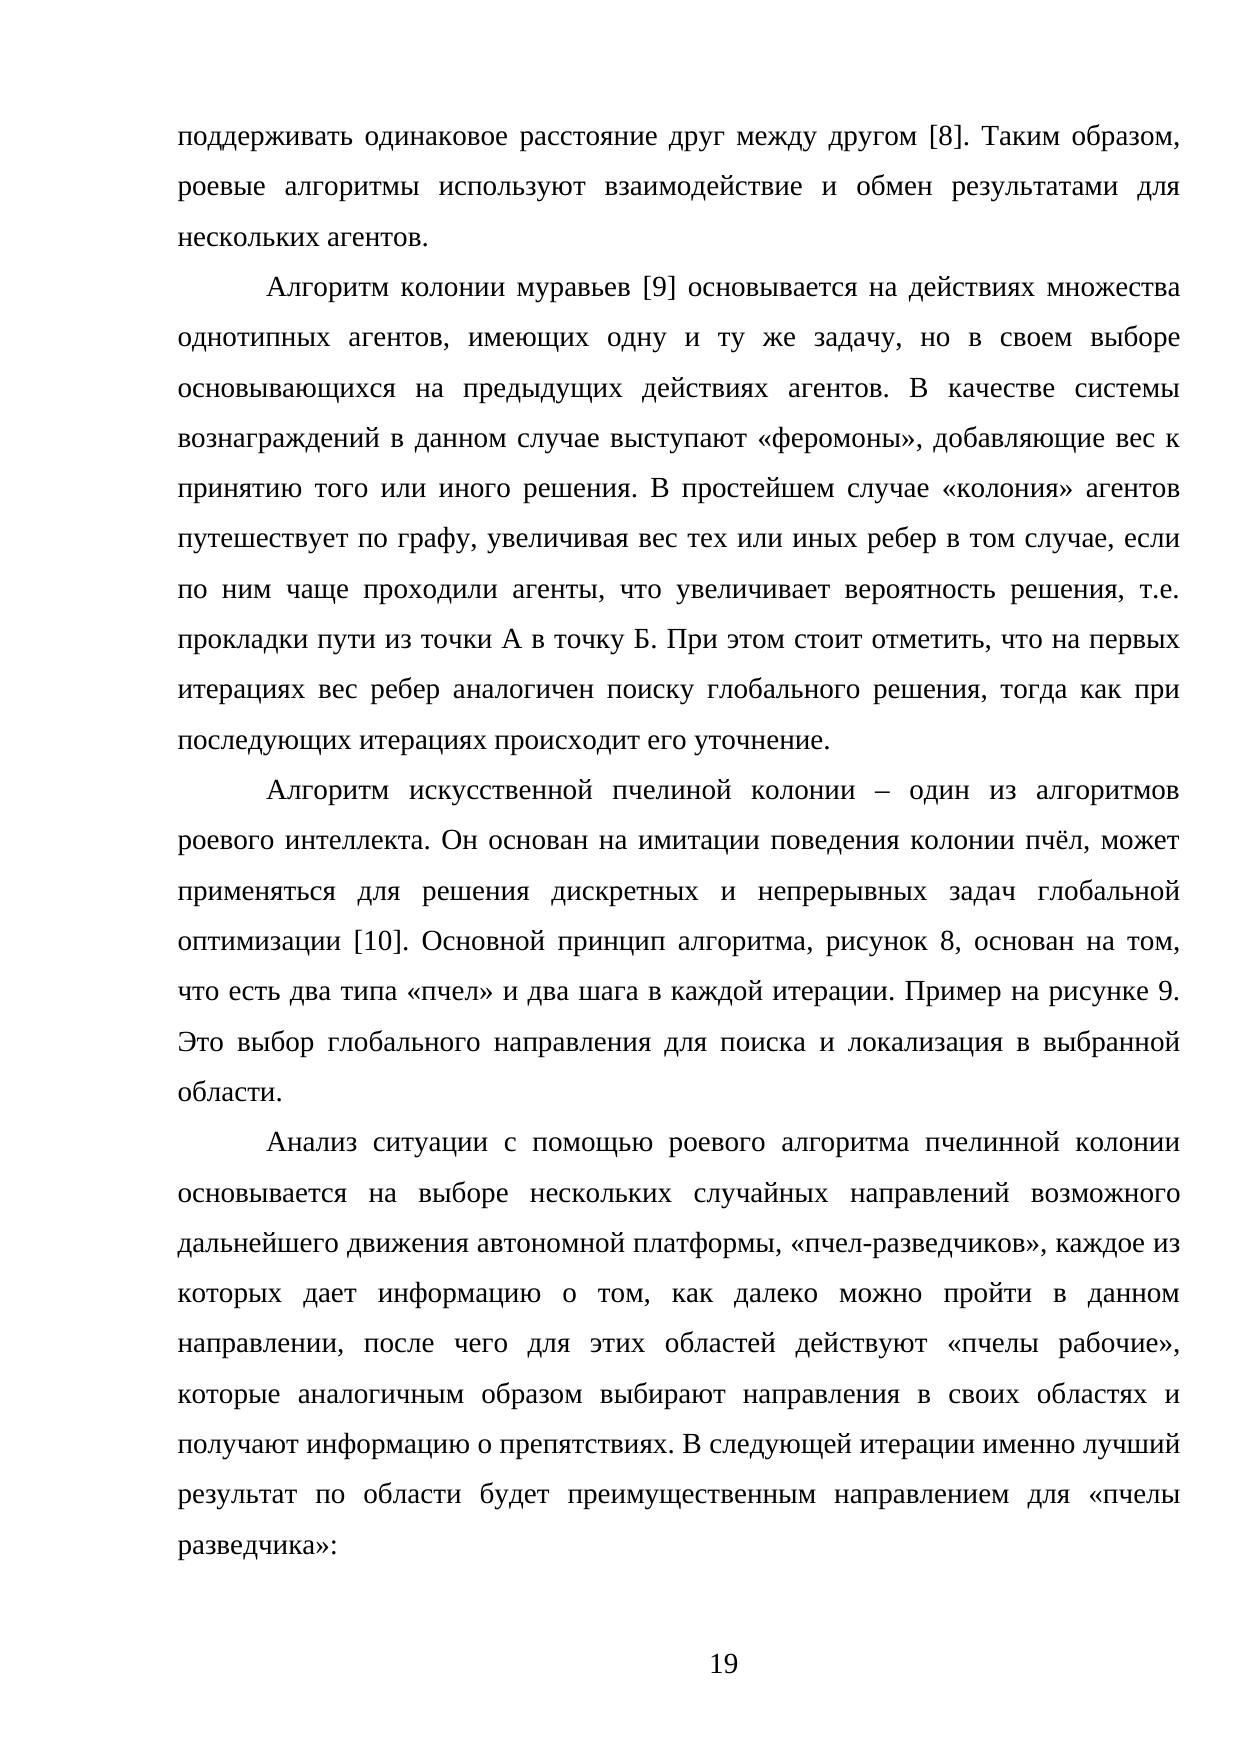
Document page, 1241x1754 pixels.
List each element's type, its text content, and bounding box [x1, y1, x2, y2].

text Анализ ситуации с помощью роевого алгоритма пчелинной колонии основывается на выборе нескольких случайных направлений возможного дальнейшего движения автономной платформы, «пчел-разведчиков», каждое из которых дает информацию о том, как далеко можно пройти в данном направлении, после чего для этих областей действуют «пчелы рабочие», которые аналогичным образом выбирают направления в своих областях и получают информацию о препятствиях. В следующей итерации именно лучший результат по области будет преимущественным направлением для «пчелы разведчика»: [177, 1124, 1181, 1560]
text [177, 118, 1181, 252]
text Алгоритм колонии муравьев [9] основывается на действиях множества однотипных агентов, имеющих одну и ту же задачу, но в своем выборе основывающихся на предыдущих действиях агентов. В качестве системы вознаграждений в данном случае выступают «феромоны», добавляющие вес к принятию того или иного решения. В простейшем случае «колония» агентов путешествует по графу, увеличивая вес тех или иных ребер в том случае, если по ним чаще проходили агенты, что увеличивает вероятность решения, т.е. прокладки пути из точки А в точку Б. При этом стоит отметить, что на первых итерациях вес ребер аналогичен поиску глобального решения, тогда как при последующих итерациях происходит его уточнение. [177, 269, 1181, 755]
text Алгоритм искусственной пчелиной колонии ‒ один из алгоритмов роевого интеллекта. Он основан на имитации поведения колонии пчёл, может применяться для решения дискретных и непрерывных задач глобальной оптимизации [10]. Основной принцип алгоритма, рисунок 8, основан на том, что есть два типа «пчел» и два шага в каждой итерации. Пример на рисунке 9. Это выбор глобального направления для поиска и локализация в выбранной области. [177, 772, 1181, 1108]
